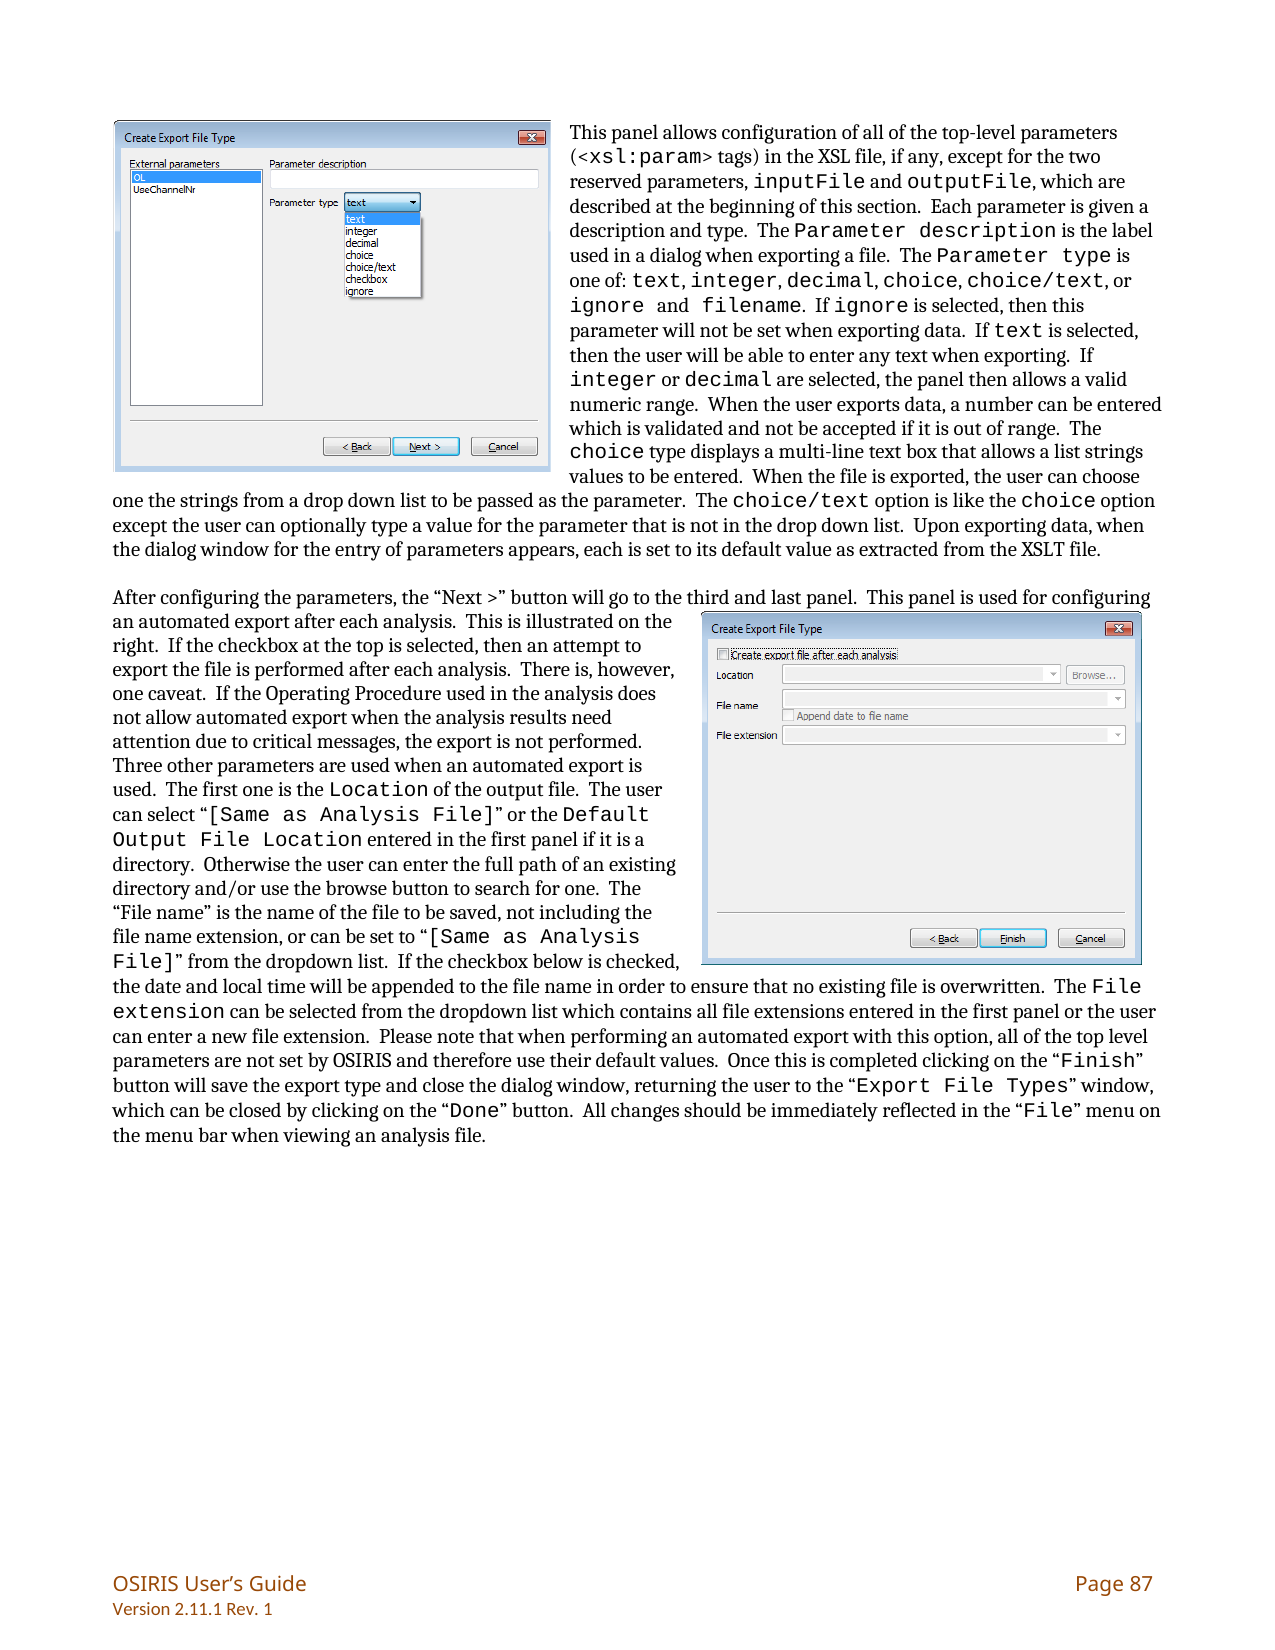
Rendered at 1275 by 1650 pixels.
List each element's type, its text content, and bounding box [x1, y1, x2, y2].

picture [113, 120, 550, 471]
picture [701, 611, 1142, 965]
